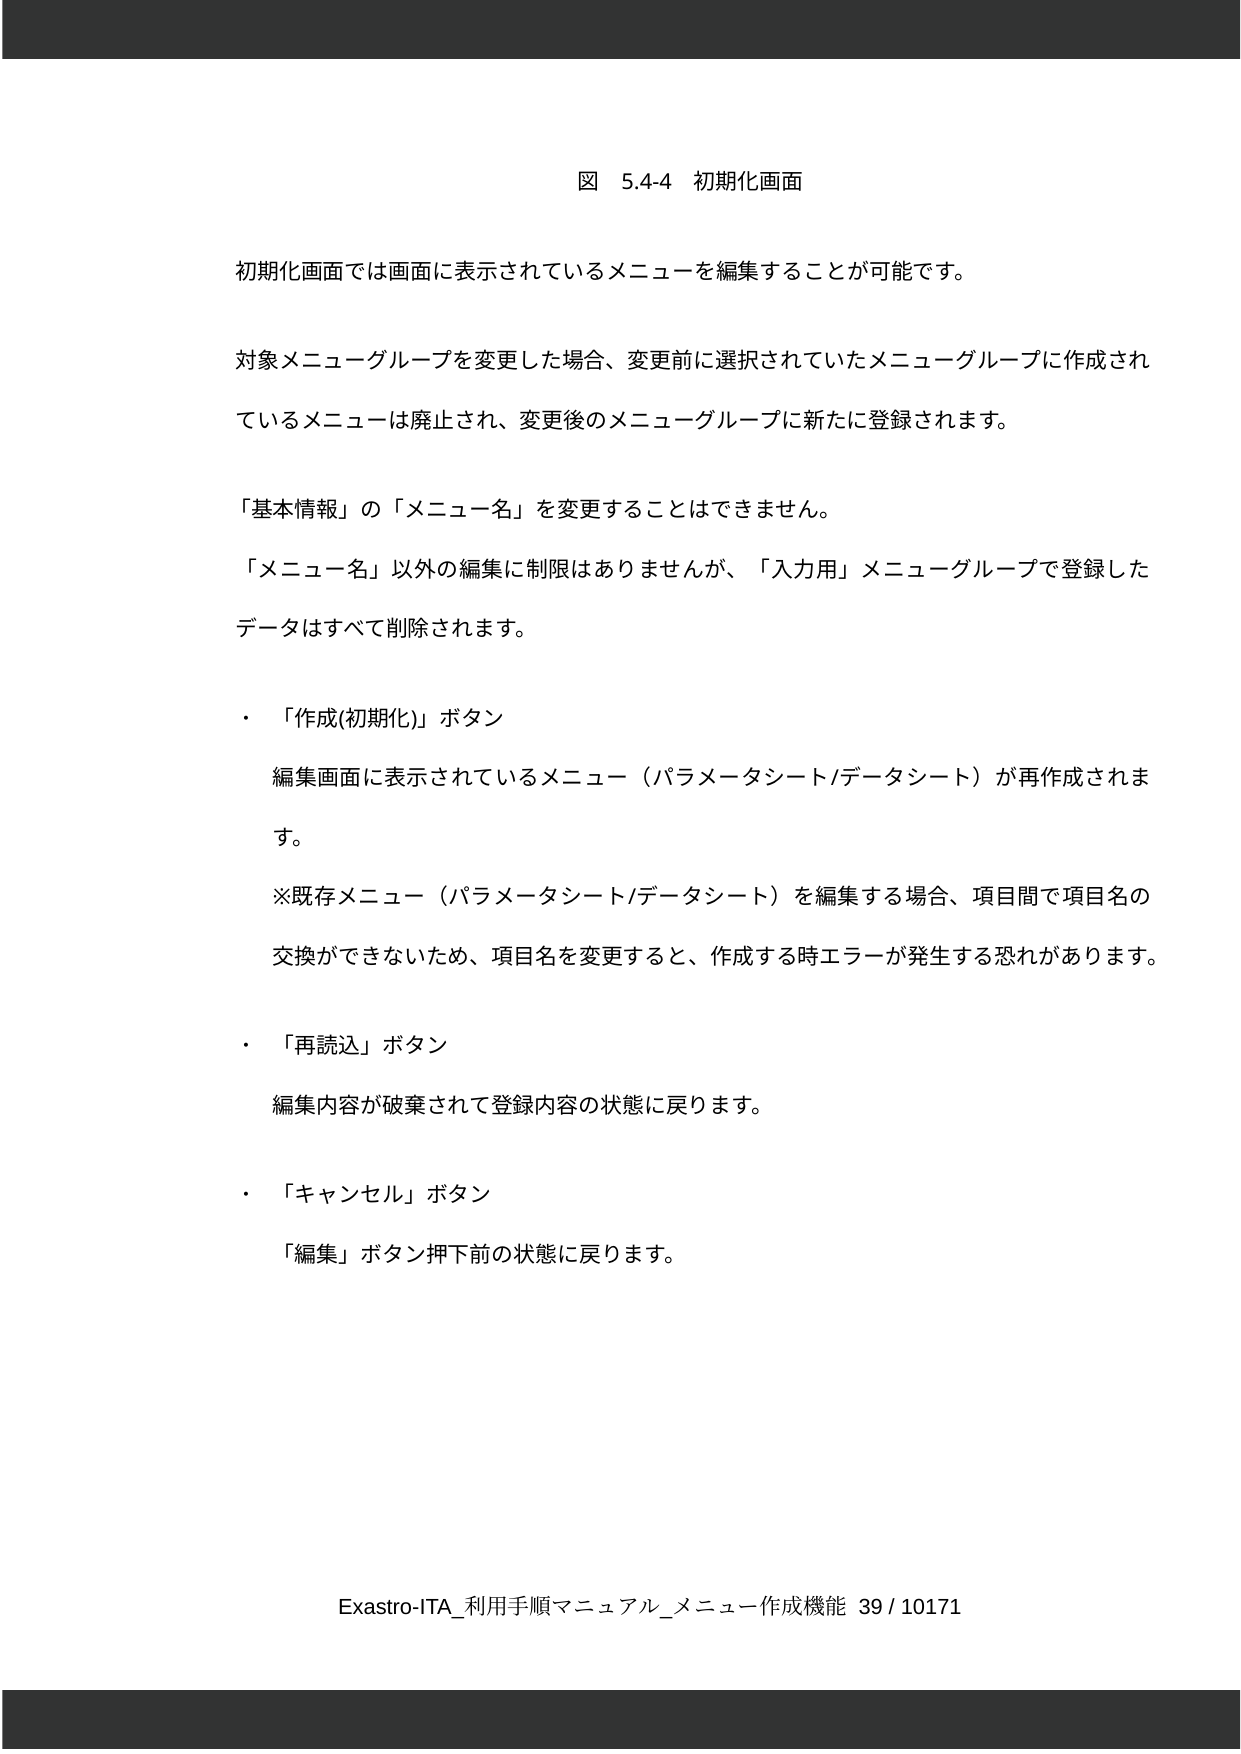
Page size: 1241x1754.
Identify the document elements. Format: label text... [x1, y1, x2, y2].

picture [2, 1690, 1241, 1749]
list 「再読込」ボタン 編集内容が破棄されて登録内容の状態に戻ります。 [235, 1014, 1152, 1134]
picture [2, 0, 1241, 59]
list 図 5.4-4 初期化画面 [229, 151, 1152, 210]
list 「キャンセル」ボタン 「編集」ボタン押下前の状態に戻ります。 [235, 1163, 1152, 1283]
list 「メニュー名」以外の編集に制限はありませんが、「入力用」メニューグループで登録したデータはすべて削除されます。 [235, 538, 1152, 657]
list 「作成(初期化)」ボタン 編集画面に表示されているメニュー（パラメータシート/データシート）が再作成されます。 ※既存メニュー（パラメータシート/データシート）を編集する場合、項目間で項目名の交換ができないため、項目名を変更すると、作成する時エラーが発生する恐れがあります。 [235, 687, 1152, 985]
list 初期化画面では画面に表示されているメニューを編集することが可能です。 [235, 240, 1152, 299]
list 「基本情報」の「メニュー名」を変更することはできません。 [229, 478, 1152, 538]
list 対象メニューグループを変更した場合、変更前に選択されていたメニューグループに作成されているメニューは廃止され、変更後のメニューグループに新たに登録されます。 [235, 329, 1152, 448]
